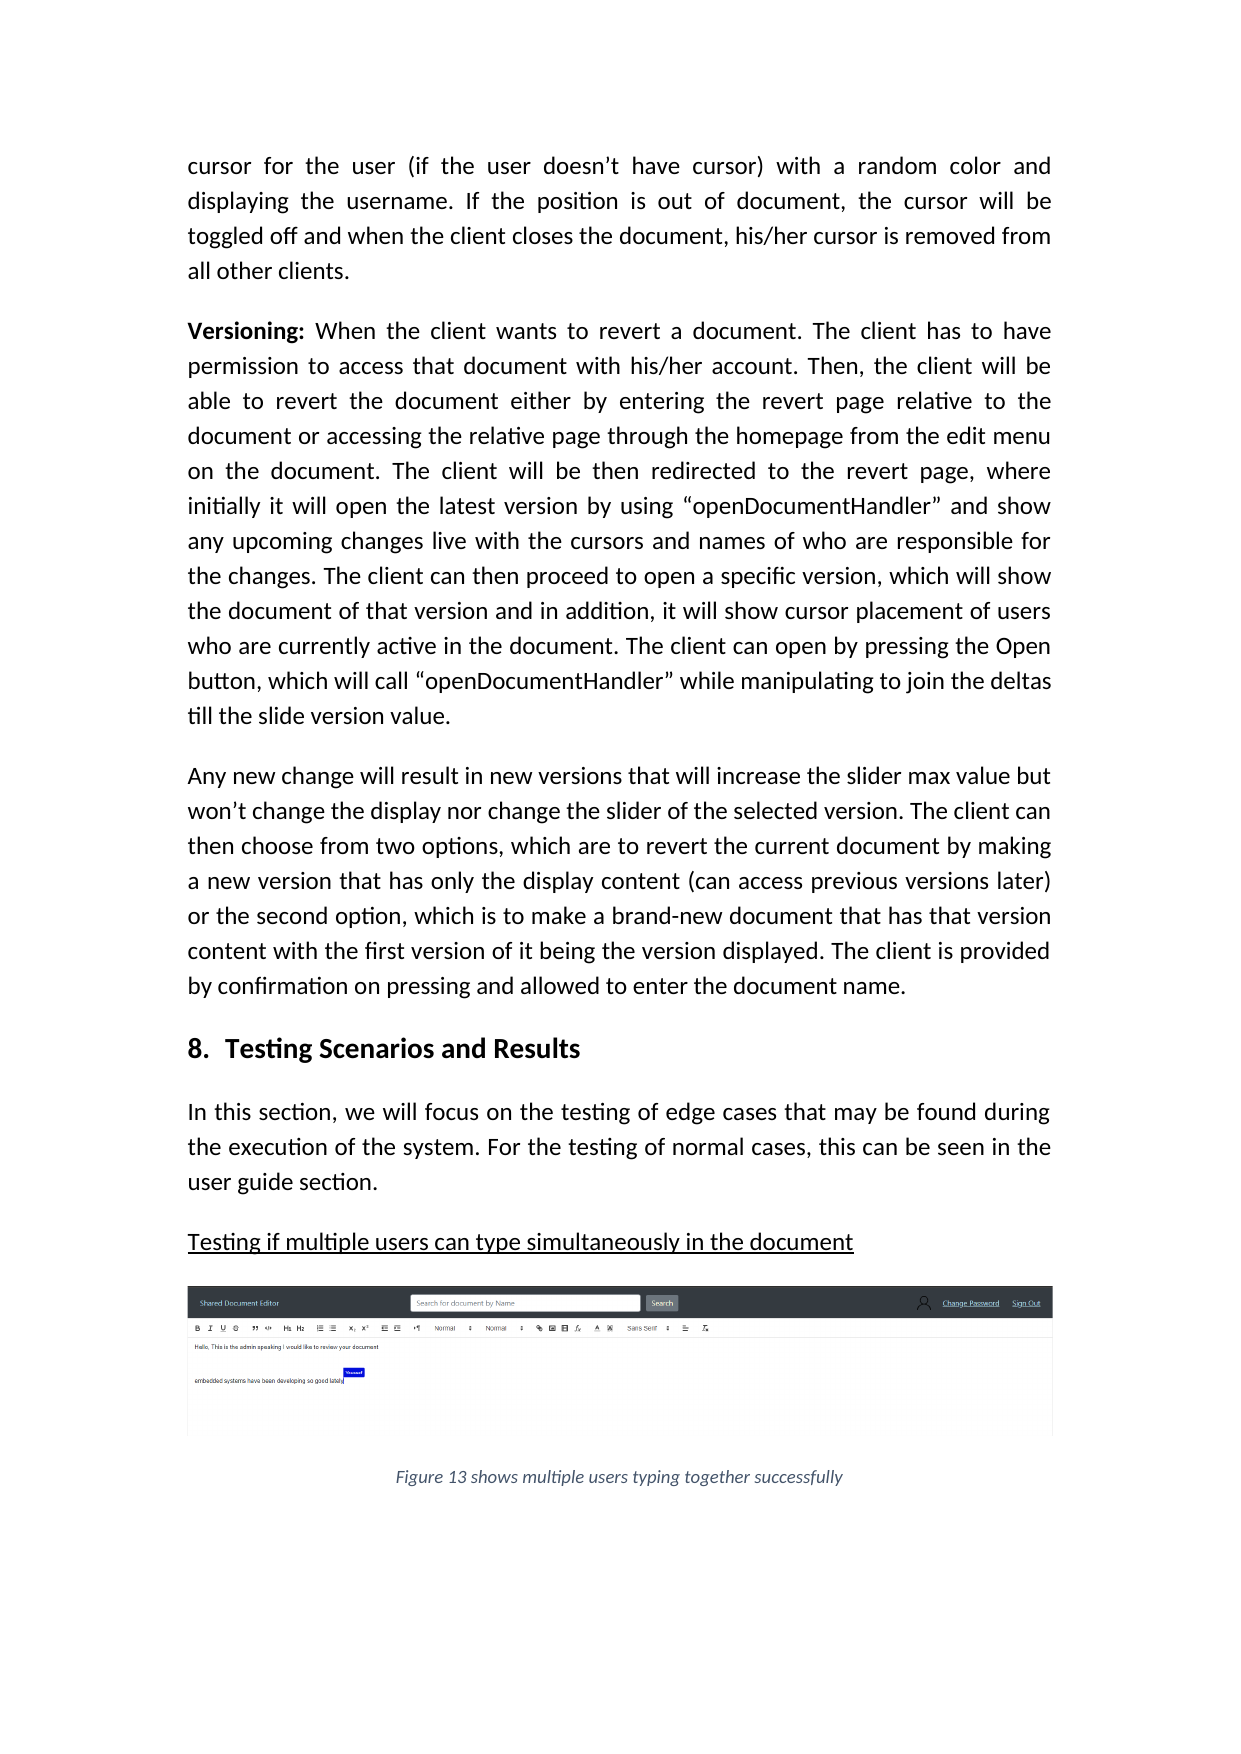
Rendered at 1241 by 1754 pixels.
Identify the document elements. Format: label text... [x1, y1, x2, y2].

text Figure 13 shows multiple users typing together successfully [187, 1465, 1053, 1488]
text In this section, we will focus on the testing of edge cases that may be found during the execution of the system. For the testing of normal cases, this can be seen in the user guide section. [187, 1096, 1053, 1196]
picture [187, 1286, 1053, 1436]
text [187, 150, 1053, 286]
subtitle Testing if multiple users can type simultaneously in the document [187, 1226, 1053, 1256]
subtitle Testing Scenarios and Results [187, 1030, 1053, 1066]
text Any new change will result in new versions that will increase the slider max value but won’t change the display nor change the slider of the selected version. The client can then choose from two options, which are to revert the current document by making a new version that has only the display content (can access previous versions later) or the second option, which is to make a brand-new document that has that version content with the first version of it being the version displayed. The client is provided by confirmation on pressing and allowed to enter the document name. [187, 760, 1053, 1001]
text Versioning: When the client wants to revert a document. The client has to have permission to access that document with his/her account. Then, the client will be able to revert the document either by entering the revert page relative to the document or accessing the relative page through the homepage from the edit menu on the document. The client will be then redirected to the revert page, where initially it will open the latest version by using “openDocumentHandler” and show any upcoming changes live with the cursors and names of who are responsible for the changes. The client can then proceed to open a specific version, which will show the document of that version and in addition, it will show cursor placement of users who are currently active in the document. The client can open by pressing the Open button, which will call “openDocumentHandler” while manipulating to join the deltas till the slide version value. [187, 315, 1053, 731]
